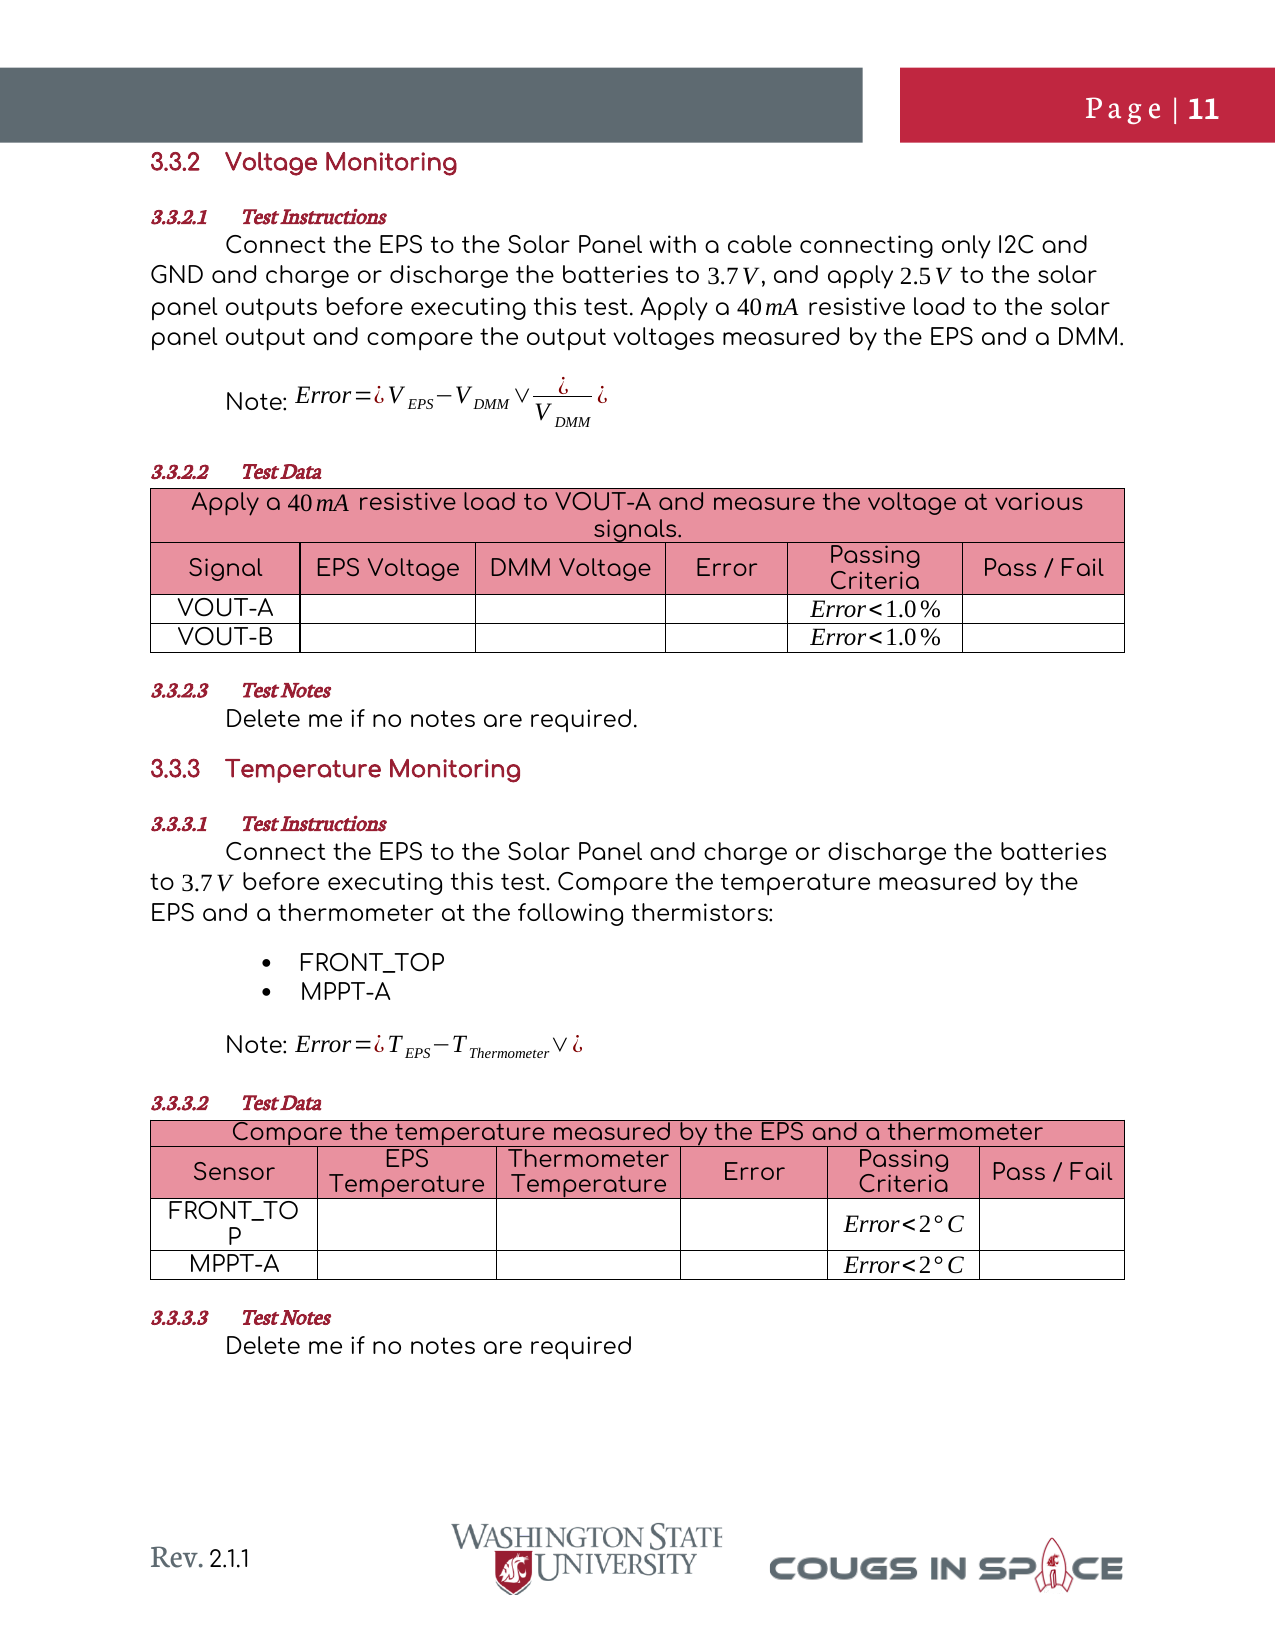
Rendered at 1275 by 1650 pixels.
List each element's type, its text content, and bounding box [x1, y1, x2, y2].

subtitle Temperature Monitoring [150, 757, 1125, 782]
table_cell Passing Criteria [788, 543, 962, 594]
subtitle Test Data [150, 455, 1125, 484]
table_cell [301, 595, 475, 623]
list FRONT_TOP [262, 951, 1125, 976]
table_cell DMM Voltage [476, 543, 665, 594]
table_cell Signal [151, 543, 299, 594]
table_header Apply a resistive load to VOUT-A and measure the voltage at various signals. [151, 489, 1124, 542]
table_cell FRONT_TOP [151, 1199, 317, 1250]
text Delete me if no notes are required. [150, 707, 1125, 732]
table_cell EPS Voltage [301, 543, 475, 594]
text Note: [150, 1030, 1125, 1062]
table_cell [788, 595, 962, 623]
table_cell [828, 1199, 979, 1250]
table_cell [476, 595, 665, 623]
table_cell EPS Temperature [318, 1147, 496, 1198]
table_cell Error [681, 1147, 827, 1198]
table_cell [980, 1251, 1124, 1279]
subtitle Test Instructions [150, 807, 1125, 836]
table_cell [666, 595, 787, 623]
table_cell [788, 624, 962, 652]
table_cell Pass / Fail [963, 543, 1124, 594]
table_cell [828, 1251, 979, 1279]
table_cell Error [666, 543, 787, 594]
table_cell [497, 1251, 680, 1279]
table_cell VOUT-B [151, 624, 299, 652]
table_cell Pass / Fail [980, 1147, 1124, 1198]
table_cell MPPT-A [151, 1251, 317, 1279]
subtitle Test Notes [150, 673, 1125, 702]
table_cell [963, 595, 1124, 623]
table_cell Sensor [151, 1147, 317, 1198]
table_cell [681, 1251, 827, 1279]
table_cell [497, 1199, 680, 1250]
table_cell VOUT-A [151, 595, 299, 623]
table_cell Passing Criteria [828, 1147, 979, 1198]
table_cell Thermometer Temperature [497, 1147, 680, 1198]
subtitle Voltage Monitoring [150, 150, 1125, 176]
table_cell [681, 1199, 827, 1250]
table_cell [318, 1199, 496, 1250]
table_cell [301, 624, 475, 652]
table_cell [666, 624, 787, 652]
text Delete me if no notes are required [150, 1334, 1125, 1359]
picture [769, 1537, 1123, 1594]
table_cell [318, 1251, 496, 1279]
subtitle Test Data [150, 1086, 1125, 1115]
text Connect the EPS to the Solar Panel and charge or discharge the batteries to before executing this test. Compare the temperature measured by the EPS and a thermometer at the following thermistors: [150, 840, 1125, 926]
text Connect the EPS to the Solar Panel with a cable connecting only I2C and GND and charge or discharge the batteries to , and apply to the solar panel outputs before executing this test. Apply a resistive load to the solar panel output and compare the output voltages measured by the EPS and a DMM. [150, 233, 1125, 351]
subtitle Test Notes [150, 1301, 1125, 1330]
table_cell [476, 624, 665, 652]
table_header Compare the temperature measured by the EPS and a thermometer [151, 1121, 1124, 1146]
list MPPT-A [262, 980, 1125, 1006]
table_cell [963, 624, 1124, 652]
picture [450, 1522, 723, 1595]
subtitle Test Instructions [150, 200, 1125, 229]
text Note: [150, 375, 1125, 430]
table_cell [980, 1199, 1124, 1250]
